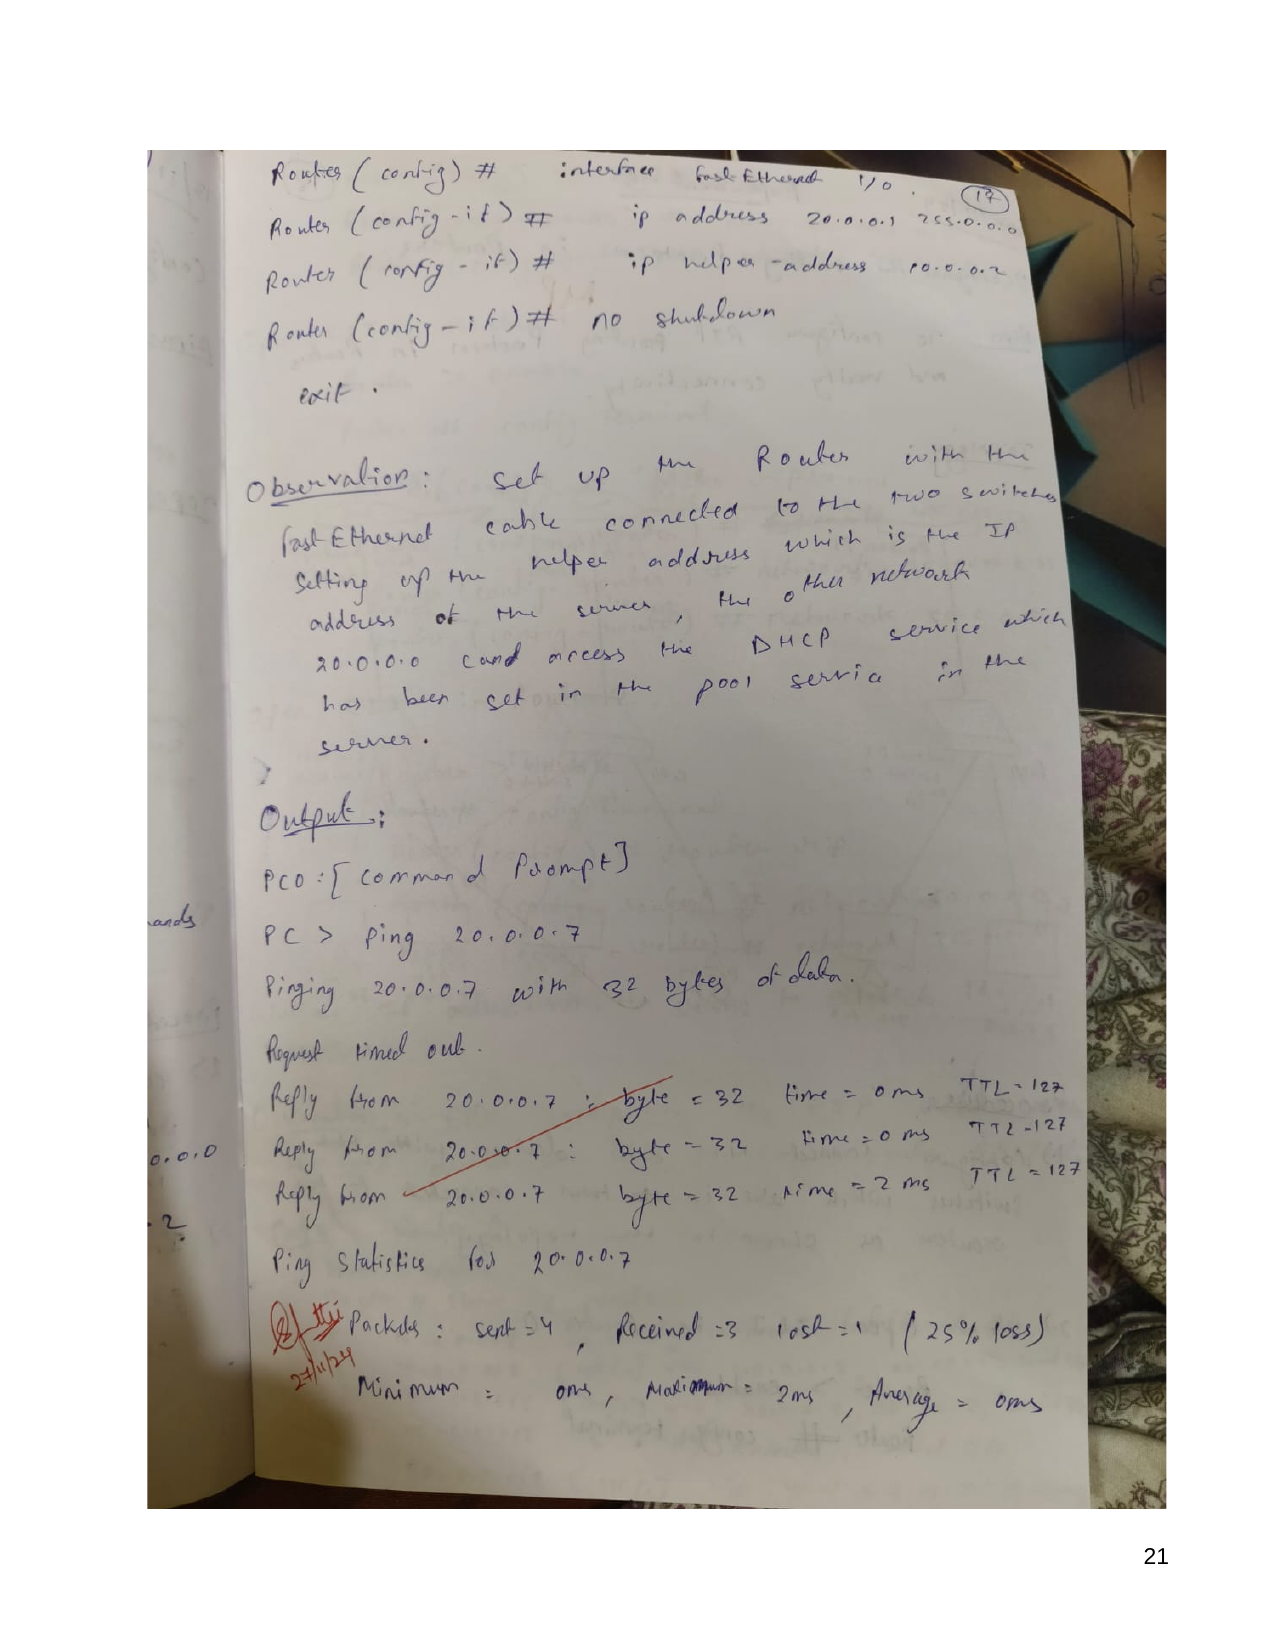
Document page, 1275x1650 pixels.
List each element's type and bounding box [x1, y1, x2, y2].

picture [147, 150, 1167, 1509]
